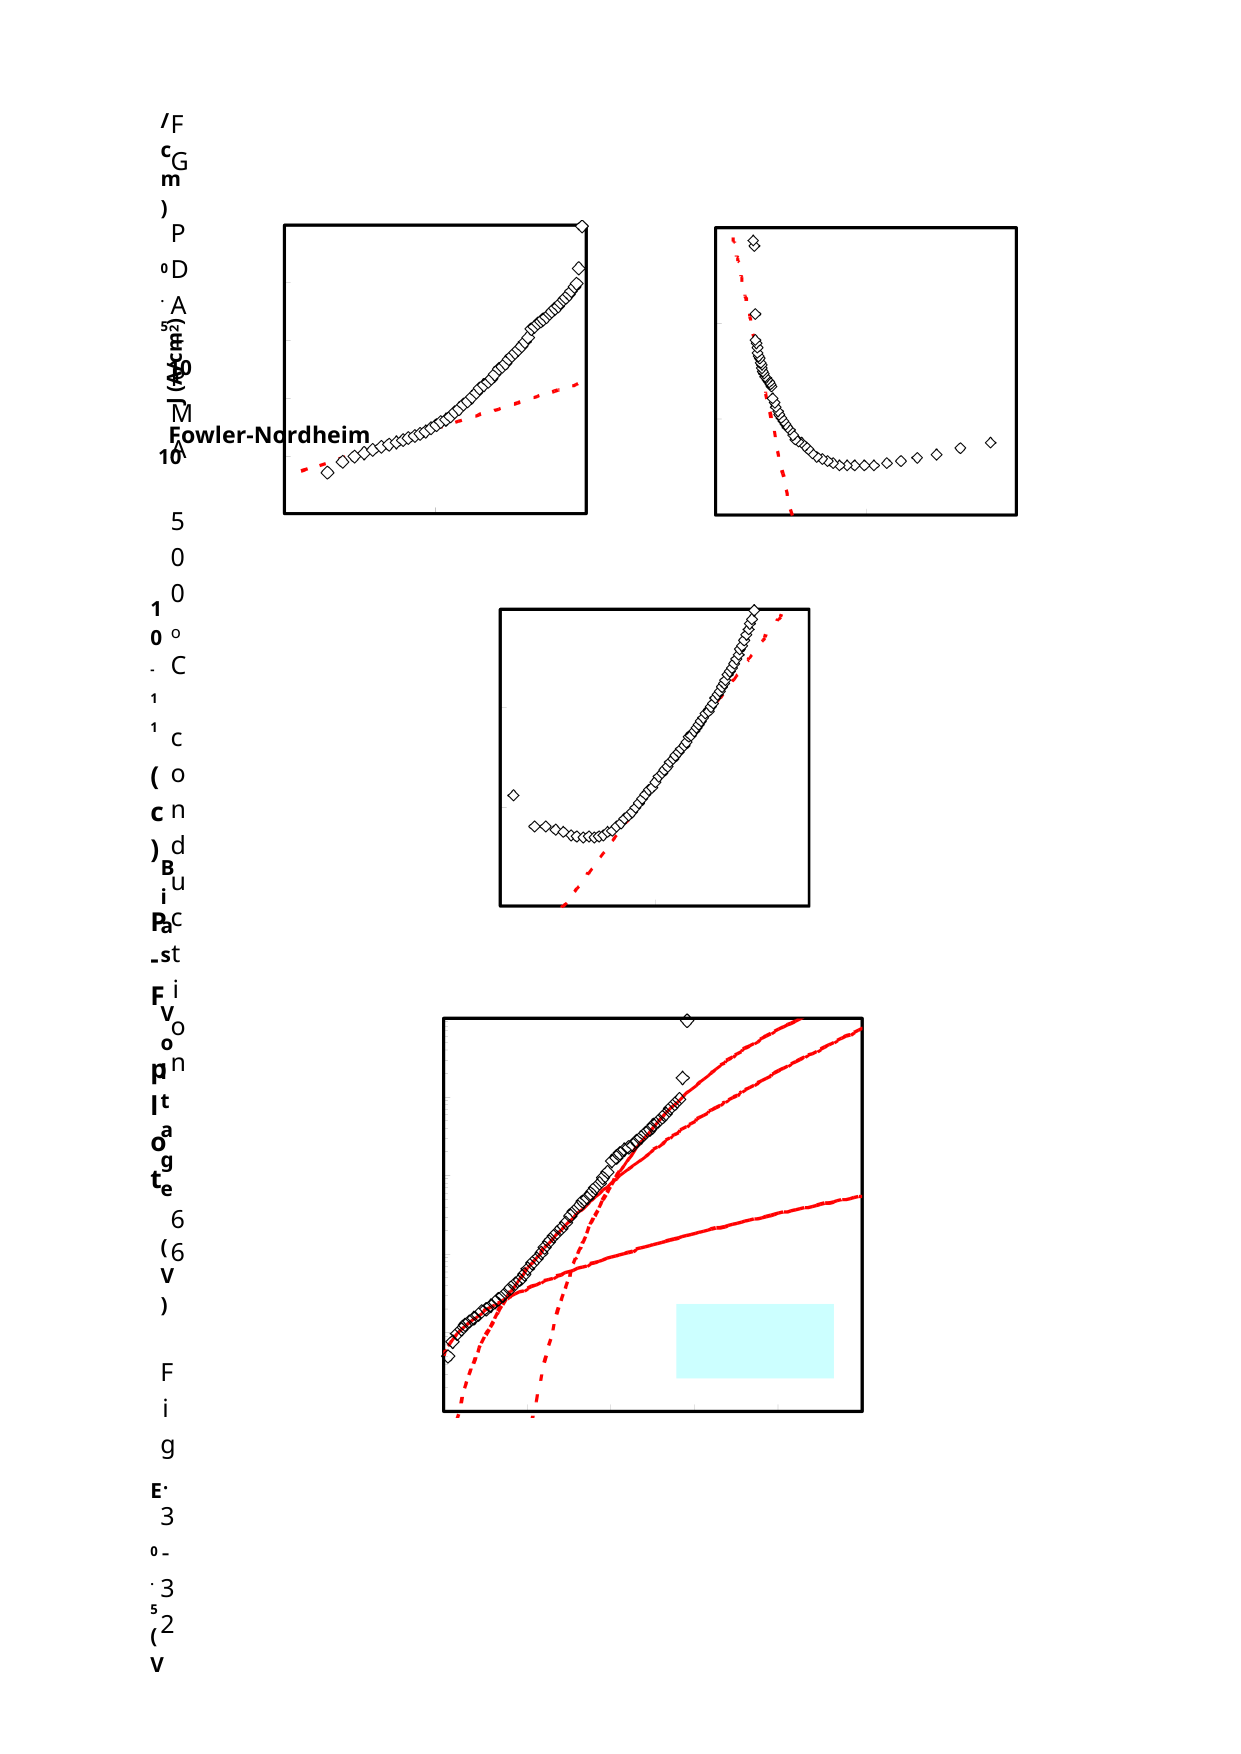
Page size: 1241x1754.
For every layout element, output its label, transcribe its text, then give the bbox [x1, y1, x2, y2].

picture [712, 225, 1019, 517]
picture [281, 218, 590, 517]
picture [497, 604, 811, 909]
picture [439, 1012, 865, 1419]
